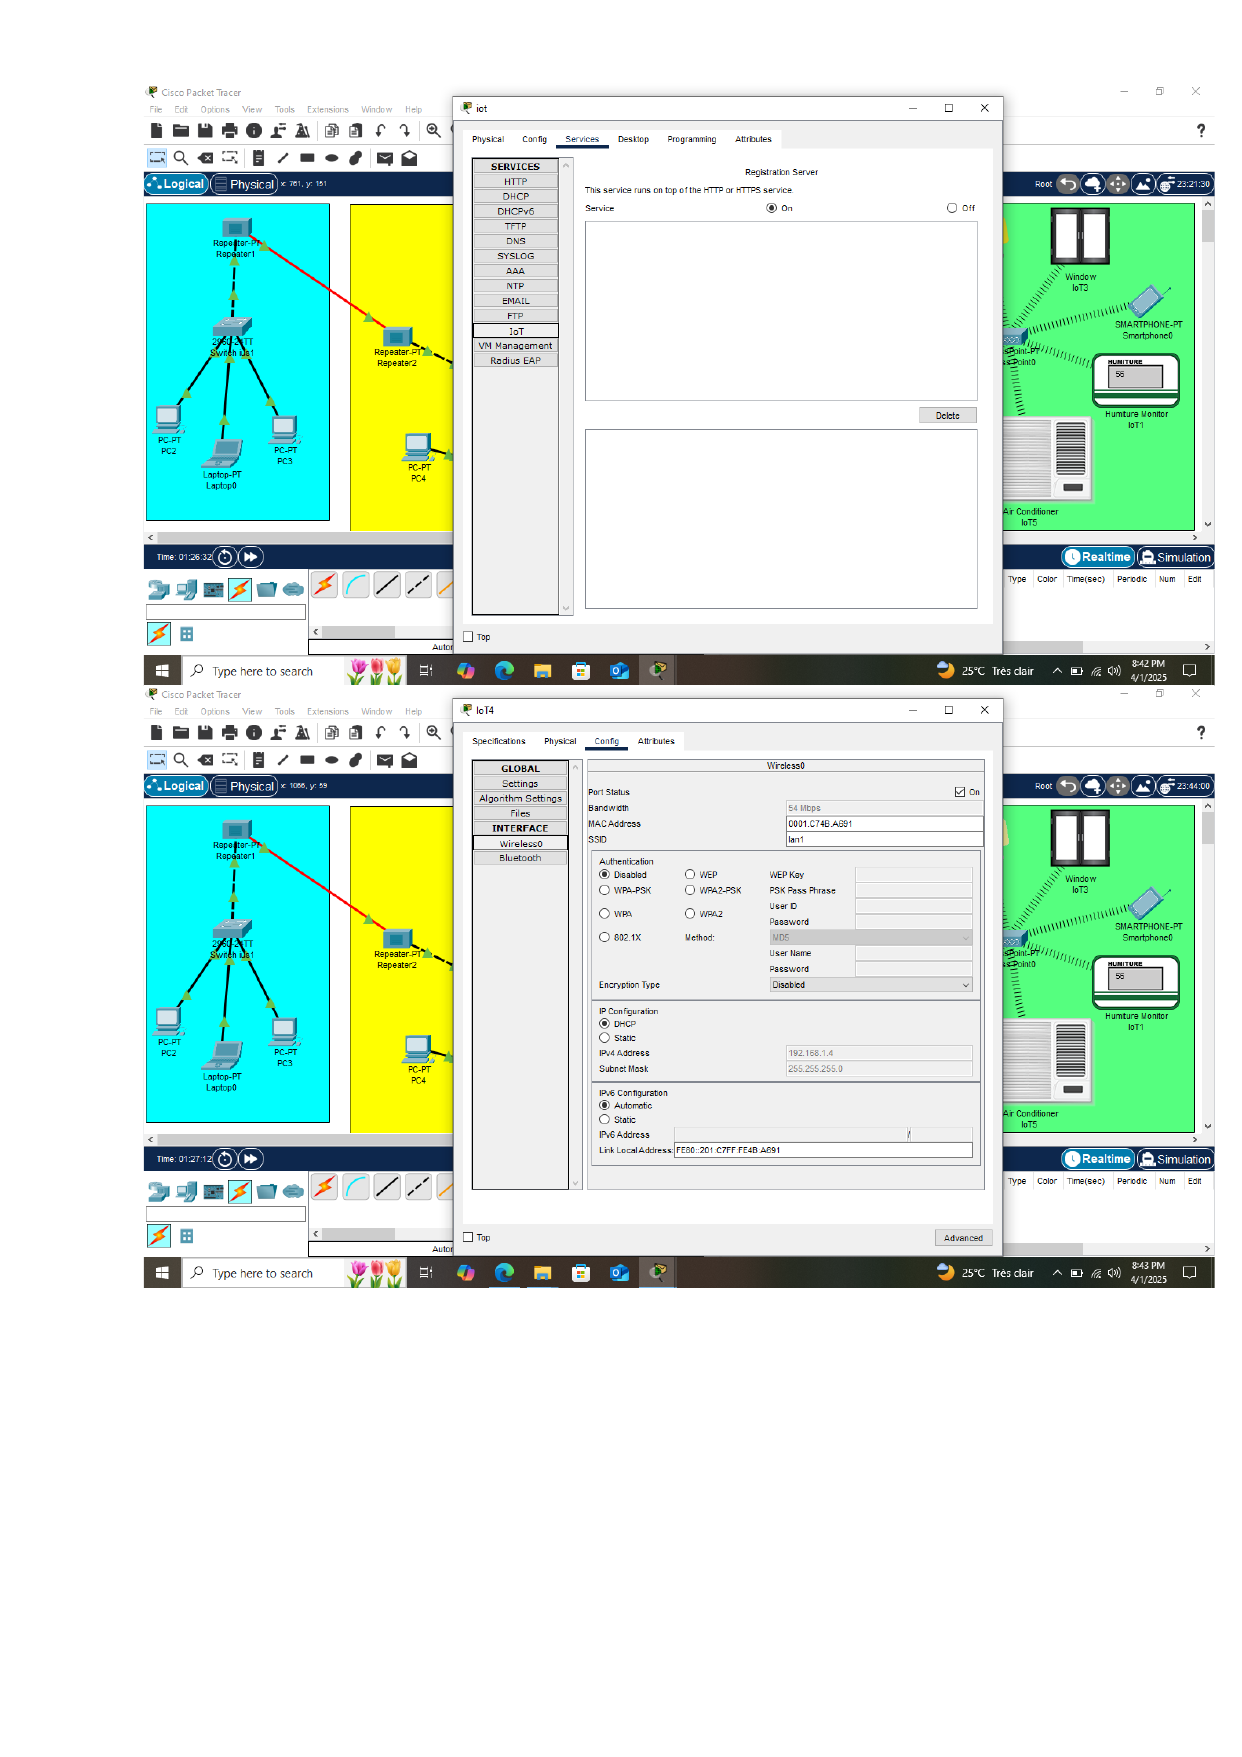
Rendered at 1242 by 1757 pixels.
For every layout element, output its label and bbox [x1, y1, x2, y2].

picture [180, 784, 187, 791]
picture [196, 782, 203, 789]
picture [143, 83, 1215, 1288]
picture [196, 180, 203, 187]
picture [180, 182, 187, 189]
